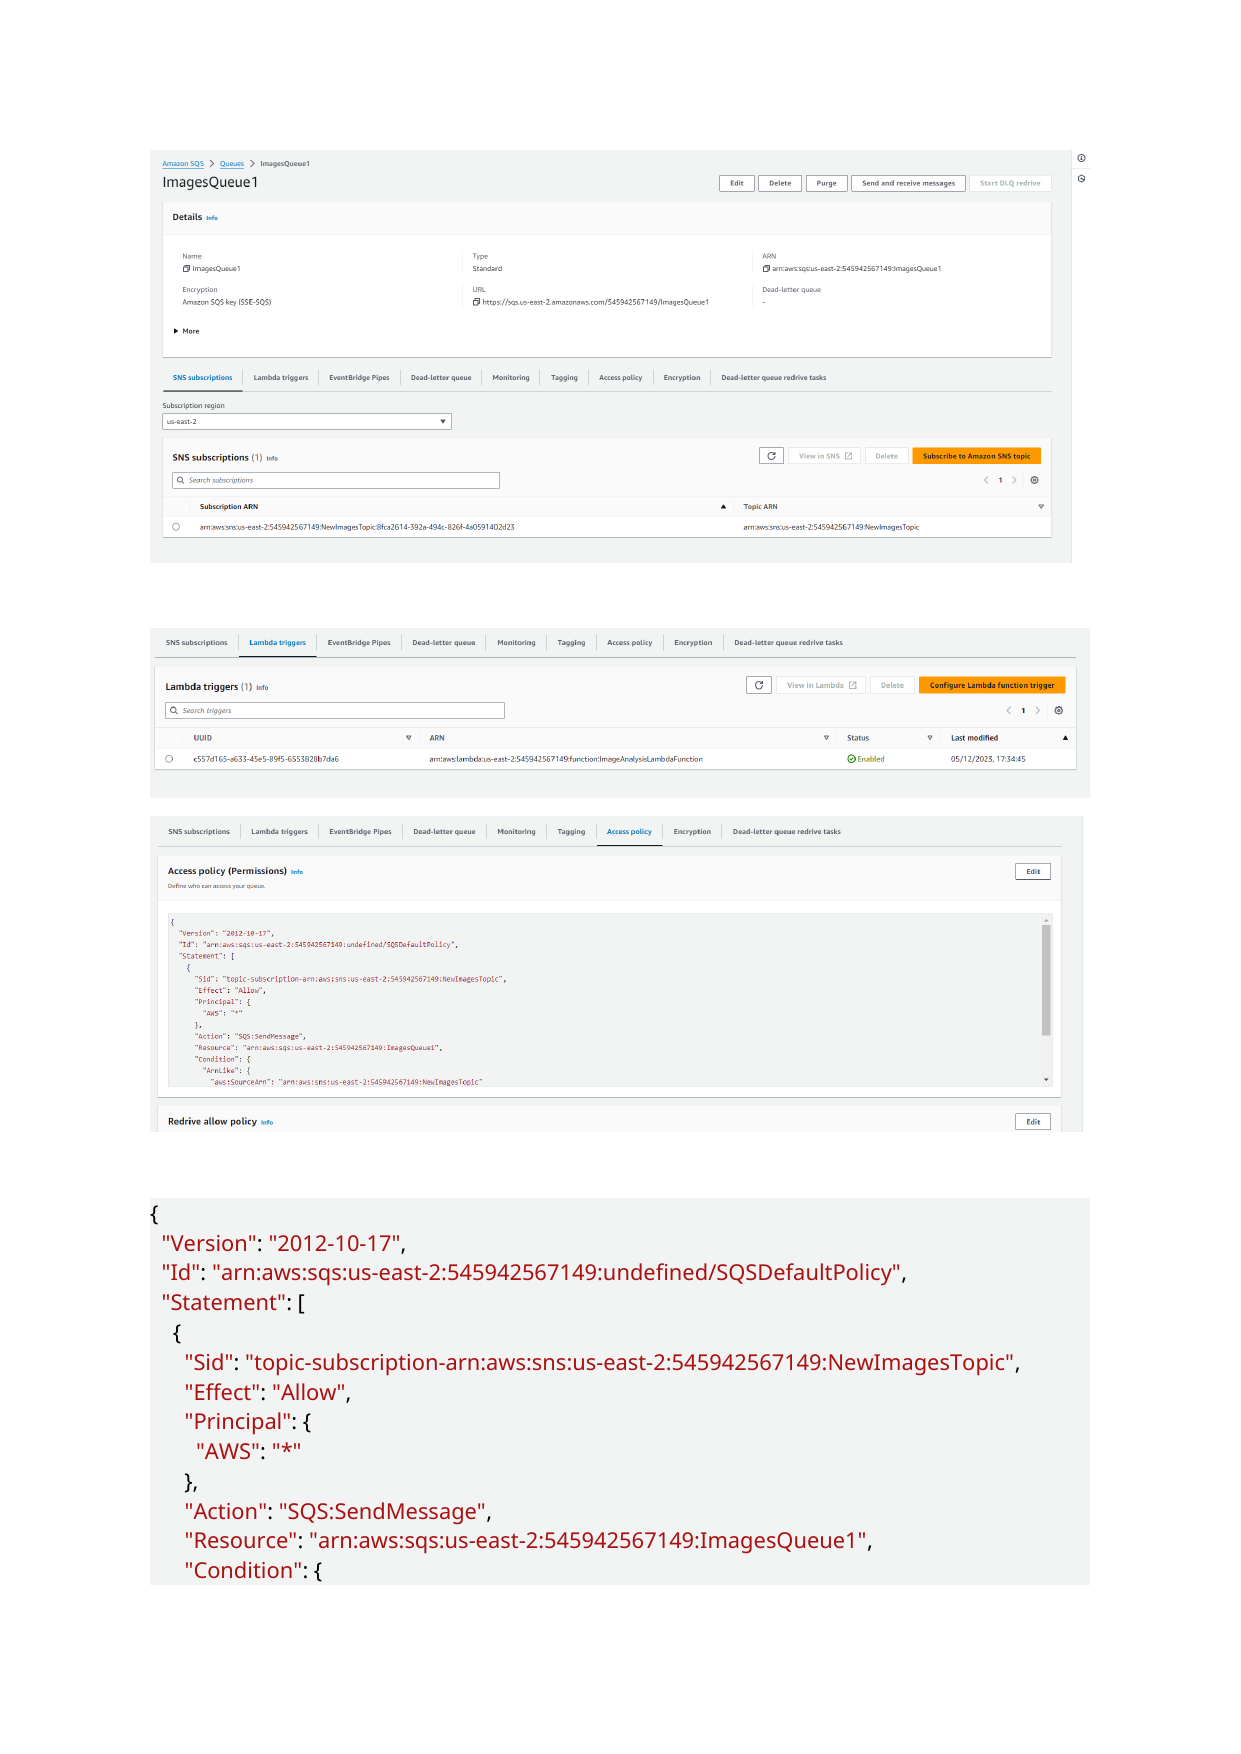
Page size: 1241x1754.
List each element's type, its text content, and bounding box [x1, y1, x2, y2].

text "AWS": "*" [150, 1436, 1090, 1466]
text "Sid": "topic-subscription-arn:aws:sns:us-east-2:545942567149:NewImagesTopic", [150, 1347, 1090, 1377]
text { [150, 1198, 1090, 1228]
text }, [150, 1466, 1090, 1496]
text { [150, 1317, 1090, 1347]
text "Effect": "Allow", [150, 1377, 1090, 1406]
text "Principal": { [150, 1406, 1090, 1436]
picture [150, 628, 1091, 798]
text "Statement": [ [150, 1287, 1090, 1317]
text "Action": "SQS:SendMessage", [150, 1496, 1090, 1526]
picture [150, 816, 1091, 1132]
picture [150, 150, 1091, 563]
text "Version": "2012-10-17", [150, 1228, 1090, 1257]
text "Condition": { [150, 1555, 1090, 1585]
text "Resource": "arn:aws:sqs:us-east-2:545942567149:ImagesQueue1", [150, 1526, 1090, 1555]
text "Id": "arn:aws:sqs:us-east-2:545942567149:undefined/SQSDefaultPolicy", [150, 1257, 1090, 1287]
